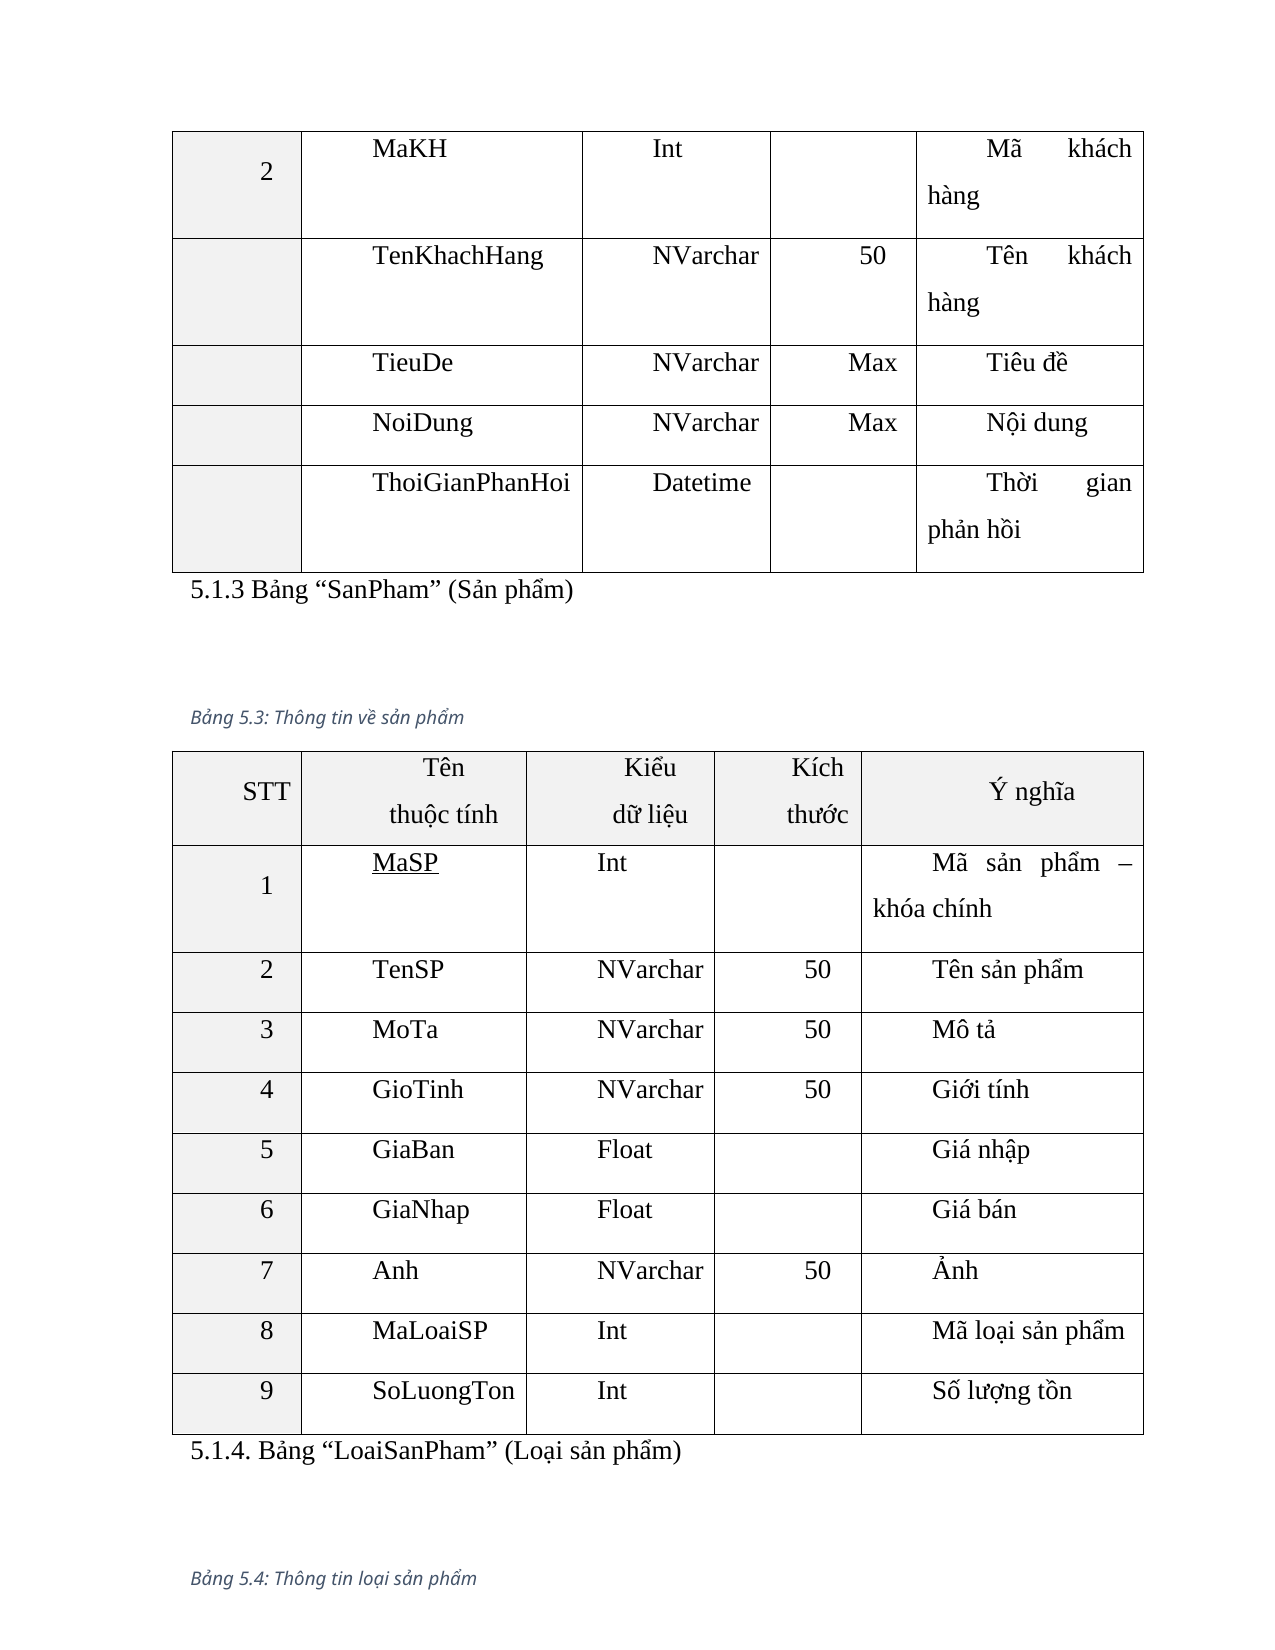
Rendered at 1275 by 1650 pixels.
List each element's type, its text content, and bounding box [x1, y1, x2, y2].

table_cell Max [771, 406, 916, 465]
table_cell Giá nhập [862, 1134, 1143, 1193]
table_cell 9 [173, 1374, 301, 1433]
table_cell Ảnh [862, 1254, 1143, 1313]
table_header STT [173, 752, 301, 845]
table_cell SoLuongTon [302, 1374, 526, 1433]
table_cell 50 [771, 239, 916, 345]
table_cell MaSP [302, 846, 526, 952]
table_cell 5 [173, 1134, 301, 1193]
table_cell 8 [173, 1314, 301, 1373]
table_cell 50 [715, 1013, 861, 1072]
text Bảng 5.4: Thông tin loại sản phẩm [131, 1565, 1144, 1591]
table_cell GiaNhap [302, 1194, 526, 1253]
table_cell Datetime [583, 466, 770, 572]
table_cell Số lượng tồn [862, 1374, 1143, 1433]
table_cell NVarchar [583, 239, 770, 345]
table_cell MaKH [302, 132, 582, 238]
table_cell Tiêu đề [917, 346, 1143, 405]
table_header Kích thước [715, 752, 861, 845]
table_cell MoTa [302, 1013, 526, 1072]
table_cell [715, 846, 861, 952]
table_cell 3 [173, 1013, 301, 1072]
table_cell [173, 346, 301, 405]
table_cell [771, 132, 916, 238]
table_cell 2 [173, 132, 301, 238]
table_cell TieuDe [302, 346, 582, 405]
table_cell NoiDung [302, 406, 582, 465]
table_cell [173, 239, 301, 345]
table_cell TenKhachHang [302, 239, 582, 345]
table_cell 50 [715, 953, 861, 1012]
table_cell TenSP [302, 953, 526, 1012]
table_cell [173, 406, 301, 465]
table_cell [173, 466, 301, 572]
text 5.1.4. Bảng “LoaiSanPham” (Loại sản phẩm) [131, 1434, 1144, 1466]
table_cell [715, 1314, 861, 1373]
table_cell Anh [302, 1254, 526, 1313]
table_cell Float [527, 1194, 714, 1253]
table_cell Thời gian phản hồi [917, 466, 1143, 572]
table_cell Tên sản phẩm [862, 953, 1143, 1012]
table_cell Int [527, 1374, 714, 1433]
table_cell [715, 1194, 861, 1253]
table_cell ThoiGianPhanHoi [302, 466, 582, 572]
table_cell MaLoaiSP [302, 1314, 526, 1373]
table_cell Mã loại sản phẩm [862, 1314, 1143, 1373]
table_cell GiaBan [302, 1134, 526, 1193]
table_cell NVarchar [583, 406, 770, 465]
table_cell Mã khách hàng [917, 132, 1143, 238]
table_cell NVarchar [527, 1013, 714, 1072]
table_cell Int [527, 1314, 714, 1373]
table_cell 7 [173, 1254, 301, 1313]
table_cell Mã sản phẩm – khóa chính [862, 846, 1143, 952]
table_cell NVarchar [527, 1073, 714, 1132]
table_cell [715, 1374, 861, 1433]
table_cell Tên khách hàng [917, 239, 1143, 345]
table_cell Giới tính [862, 1073, 1143, 1132]
table_cell NVarchar [583, 346, 770, 405]
table_cell [771, 466, 916, 572]
table_cell 50 [715, 1254, 861, 1313]
table_cell Int [527, 846, 714, 952]
table_cell [715, 1134, 861, 1193]
table_cell 2 [173, 953, 301, 1012]
table_cell Nội dung [917, 406, 1143, 465]
table_header Ý nghĩa [862, 752, 1143, 845]
text 5.1.3 Bảng “SanPham” (Sản phẩm) [131, 573, 1144, 604]
text Bảng 5.3: Thông tin về sản phẩm [131, 704, 1144, 730]
table_cell 1 [173, 846, 301, 952]
table_cell Float [527, 1134, 714, 1193]
table_cell NVarchar [527, 953, 714, 1012]
table_cell Int [583, 132, 770, 238]
table_cell Giá bán [862, 1194, 1143, 1253]
table_cell 6 [173, 1194, 301, 1253]
table_cell NVarchar [527, 1254, 714, 1313]
table_cell GioTinh [302, 1073, 526, 1132]
table_header Tên thuộc tính [302, 752, 526, 845]
table_cell Mô tả [862, 1013, 1143, 1072]
table_cell Max [771, 346, 916, 405]
table_header Kiểu dữ liệu [527, 752, 714, 845]
table_cell 50 [715, 1073, 861, 1132]
table_cell 4 [173, 1073, 301, 1132]
